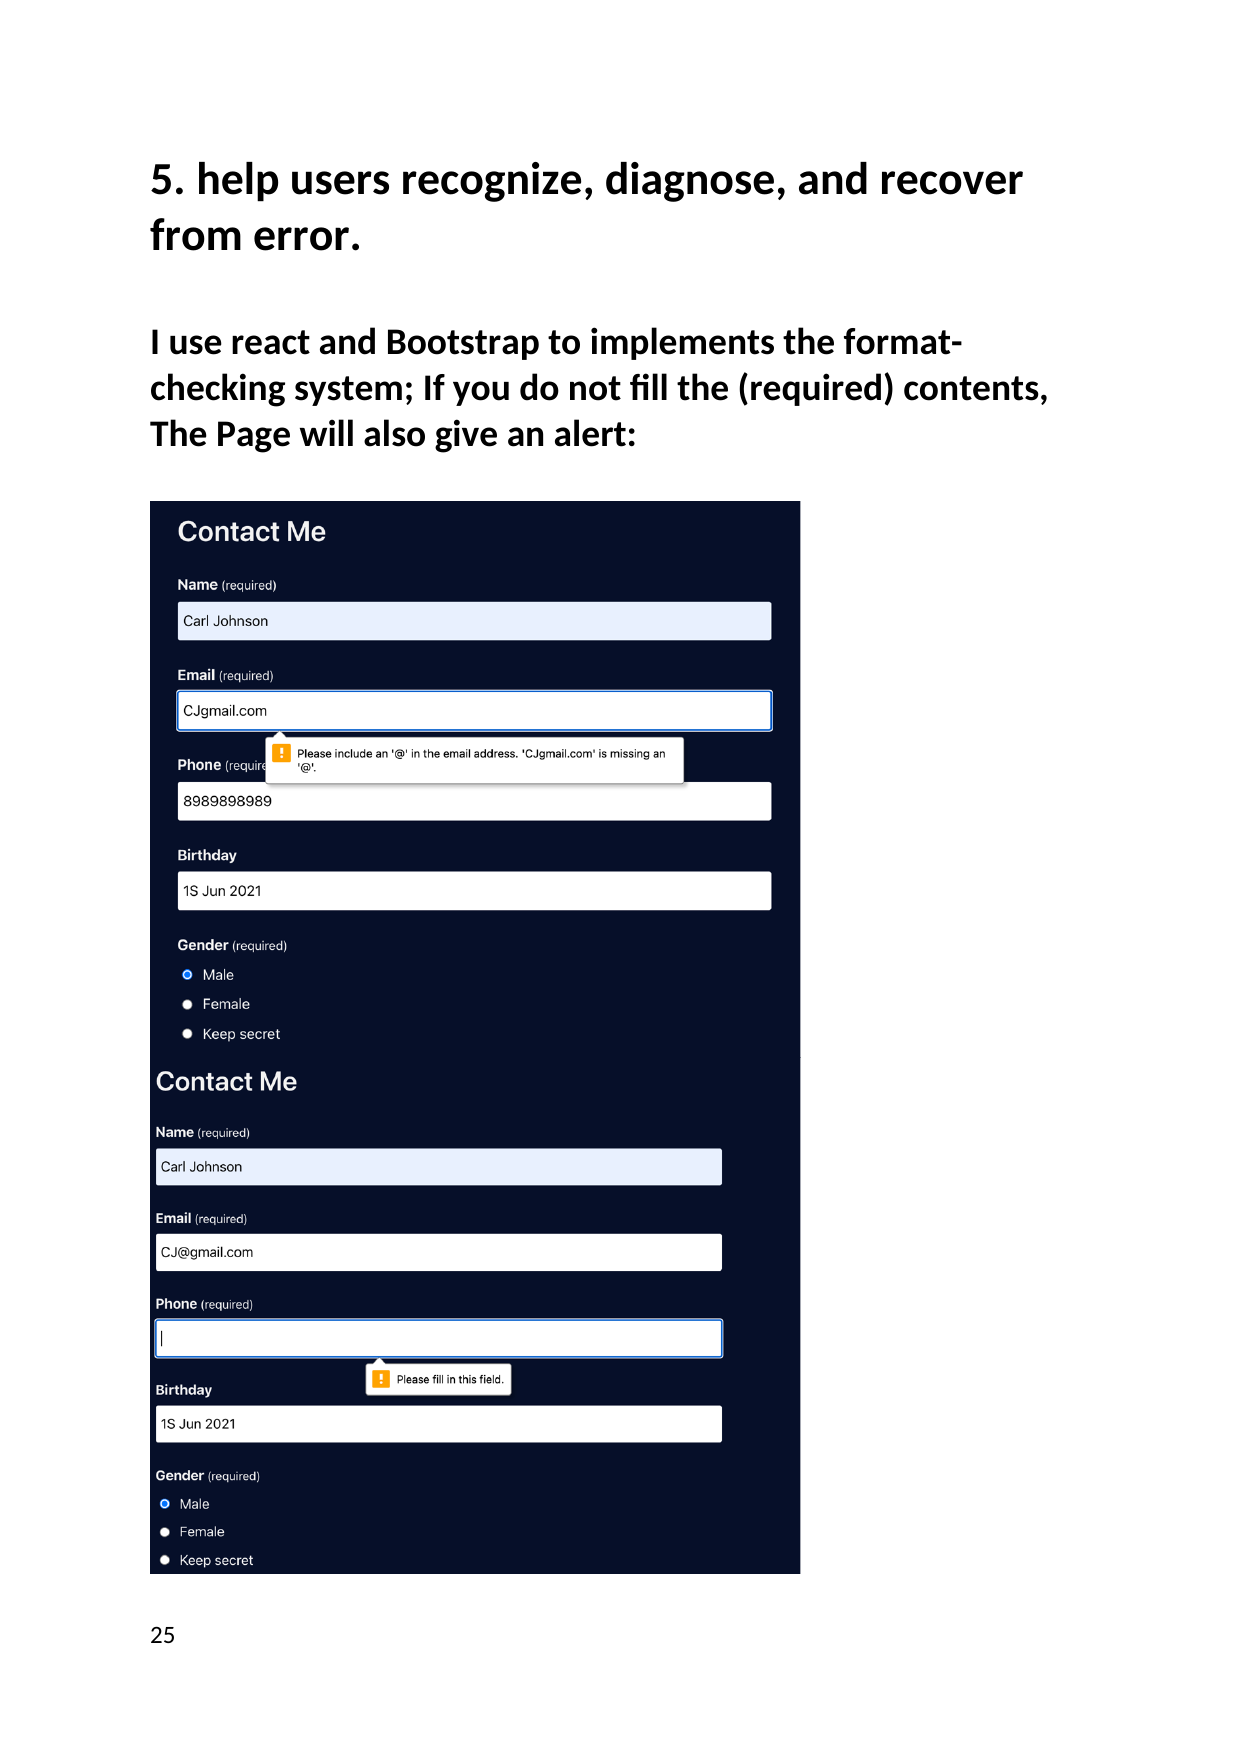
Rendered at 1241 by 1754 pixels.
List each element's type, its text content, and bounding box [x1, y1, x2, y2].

picture [150, 501, 801, 1574]
text 5. help users recognize, diagnose, and recover from error. [150, 150, 1090, 262]
text I use react and Bootstrap to implements the format-checking system; If you do not fill the (required) contents, The Page will also give an alert: [150, 318, 1090, 455]
